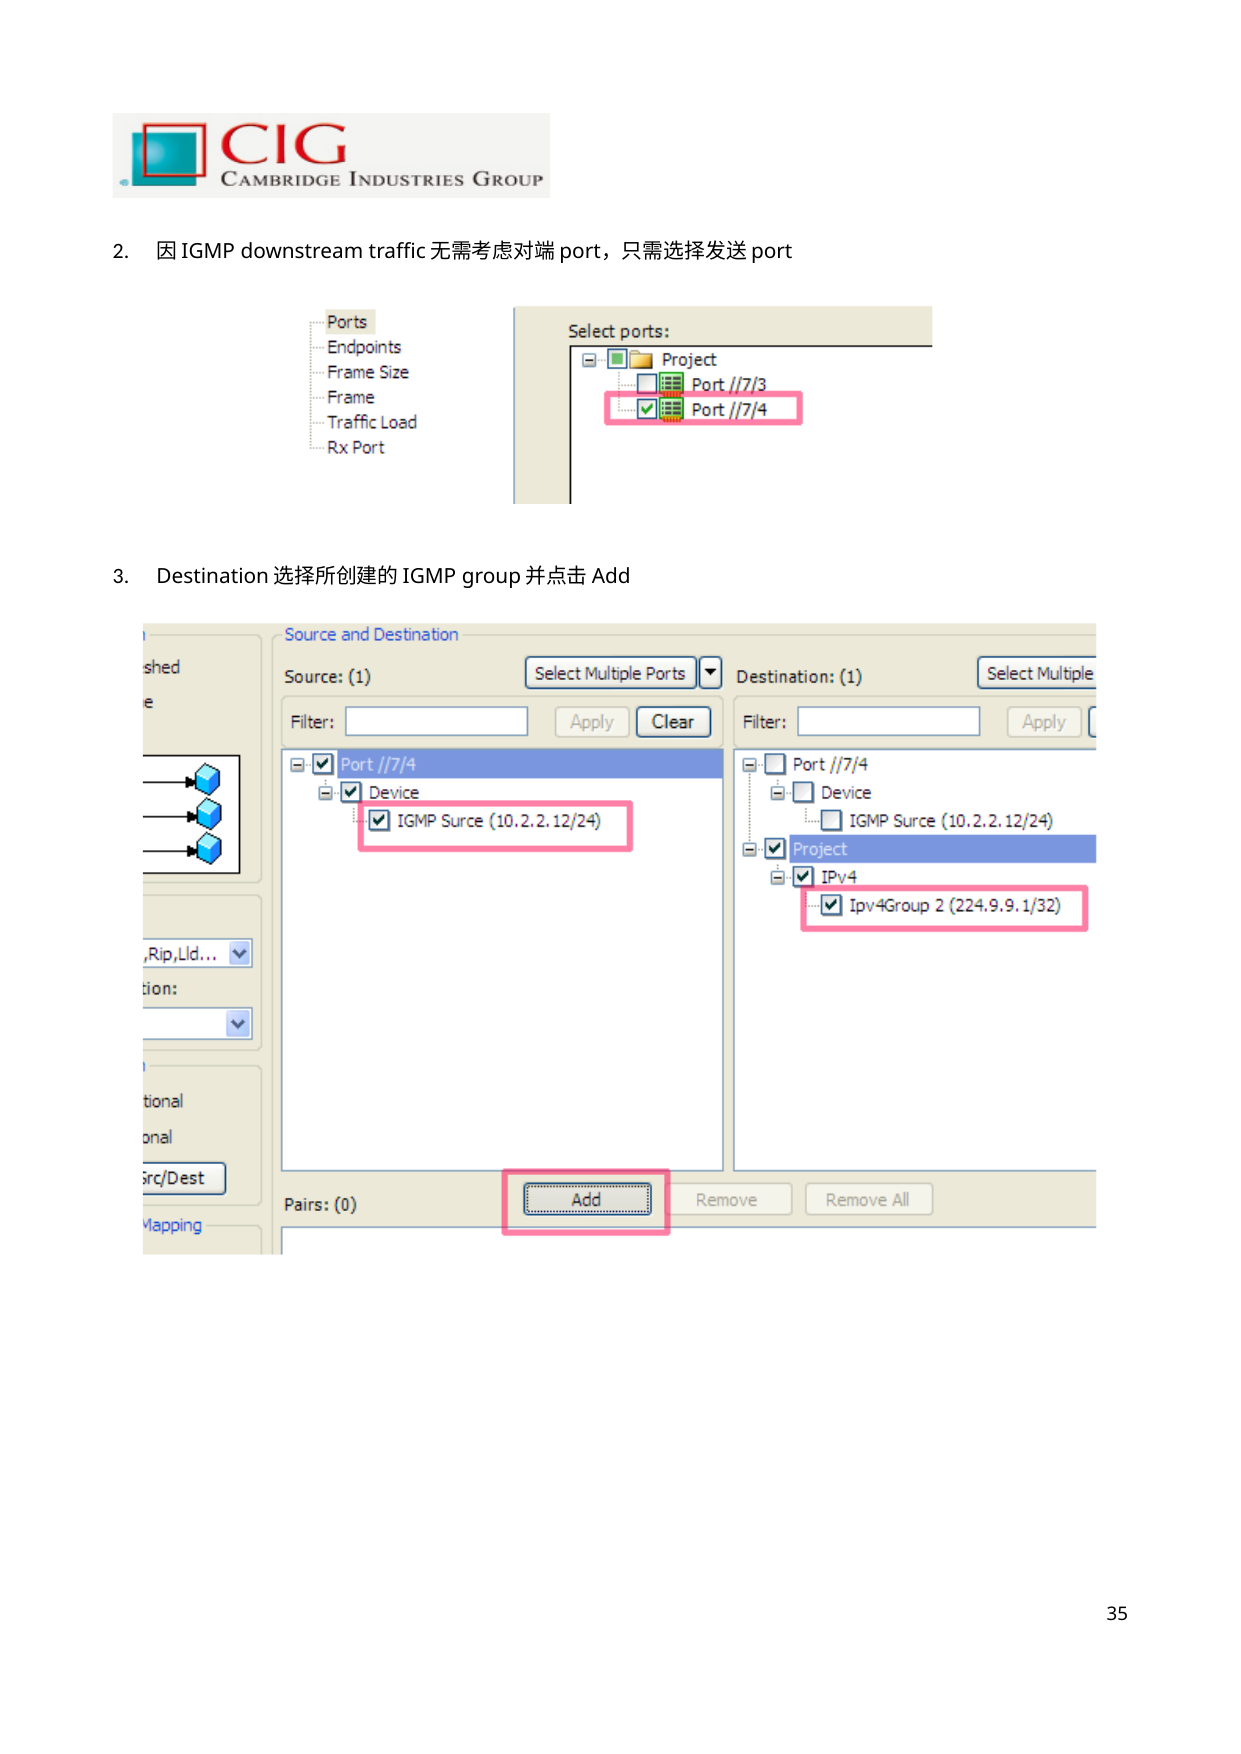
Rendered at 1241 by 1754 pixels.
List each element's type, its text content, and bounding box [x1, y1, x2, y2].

picture [307, 297, 933, 504]
list 因IGMP downstream traffic无需考虑对端port，只需选择发送port [112, 233, 1128, 265]
picture [112, 113, 550, 198]
list Destination选择所创建的IGMP group并点击Add [112, 558, 1128, 590]
picture [142, 622, 1098, 1258]
